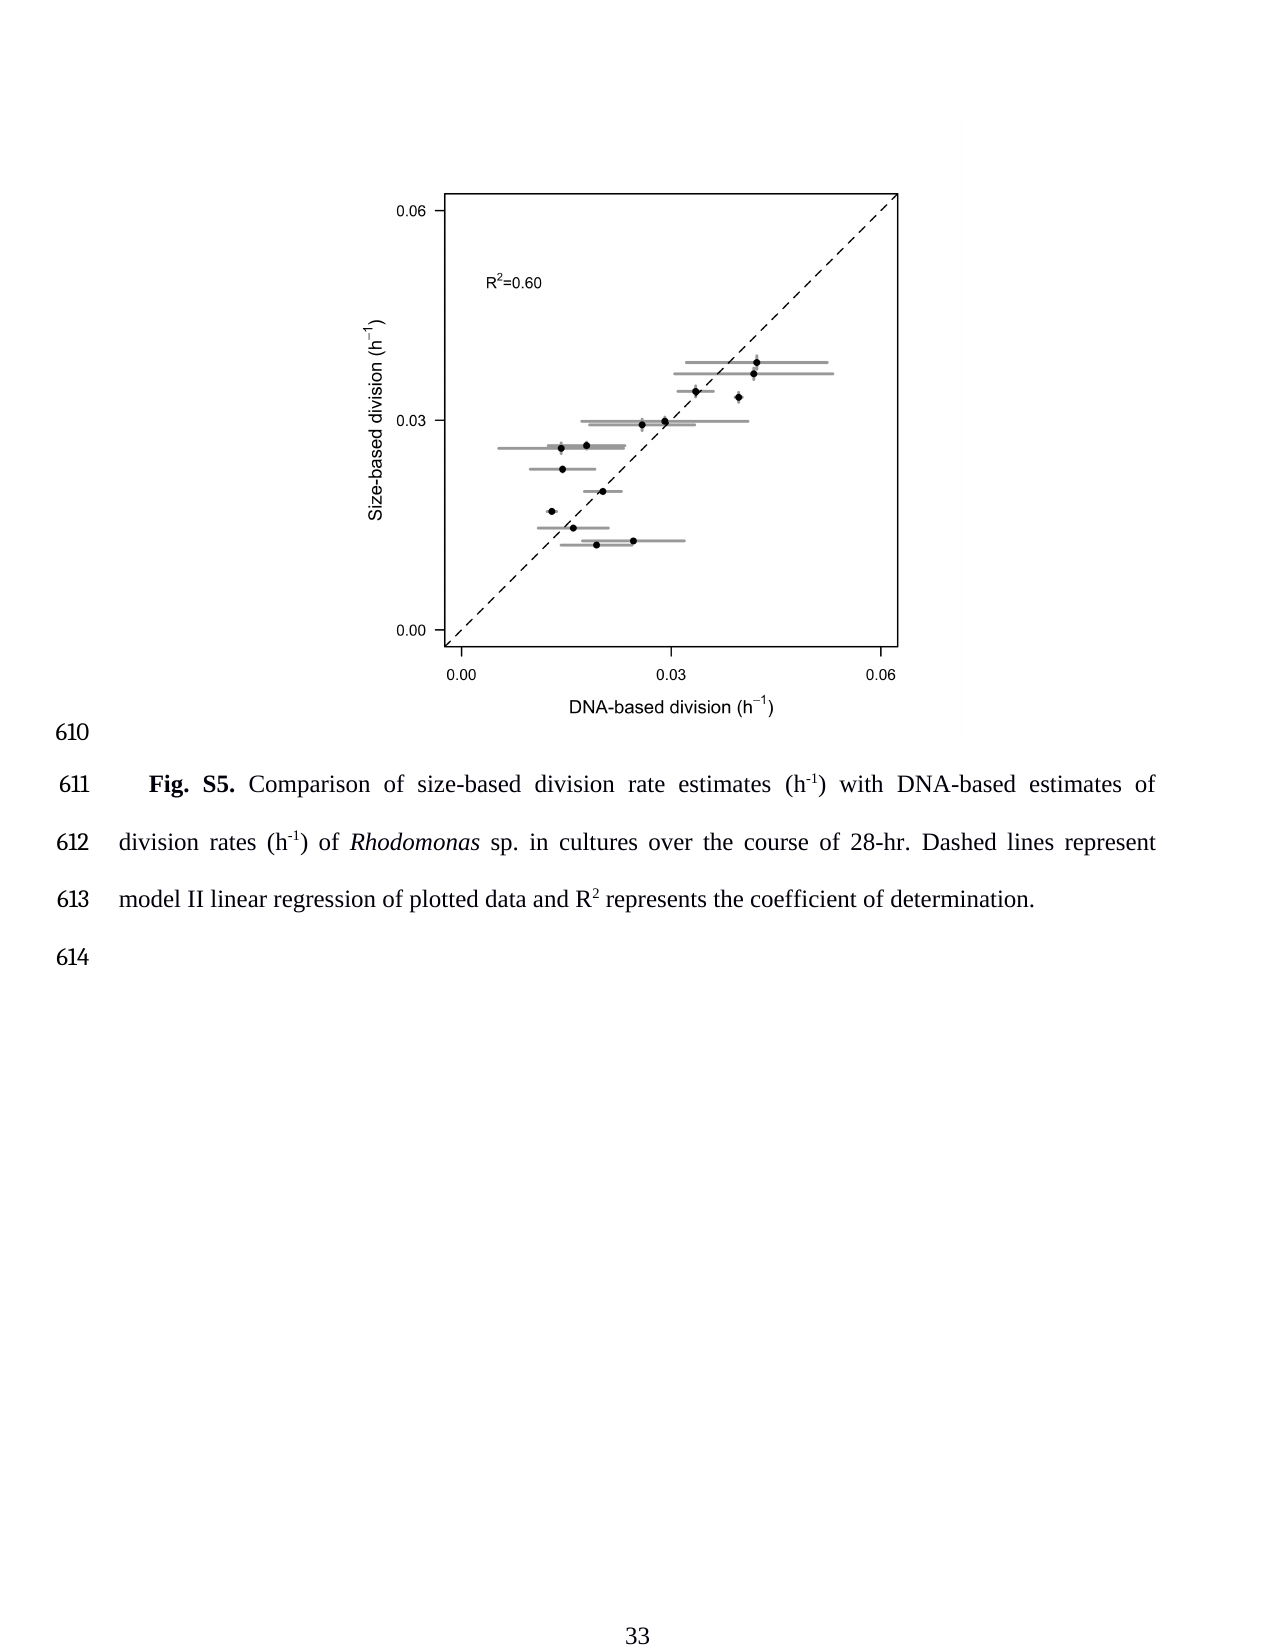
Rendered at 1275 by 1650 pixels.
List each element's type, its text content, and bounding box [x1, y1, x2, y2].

text Fig. S5. Comparison of size-based division rate estimates (h-1) with DNA-based estimates of division rates (h-1) of Rhodomonas sp. in cultures over the course of 28-hr. Dashed lines represent model II linear regression of plotted data and R2 represents the coefficient of determination. [118, 769, 1156, 913]
picture [341, 118, 964, 741]
